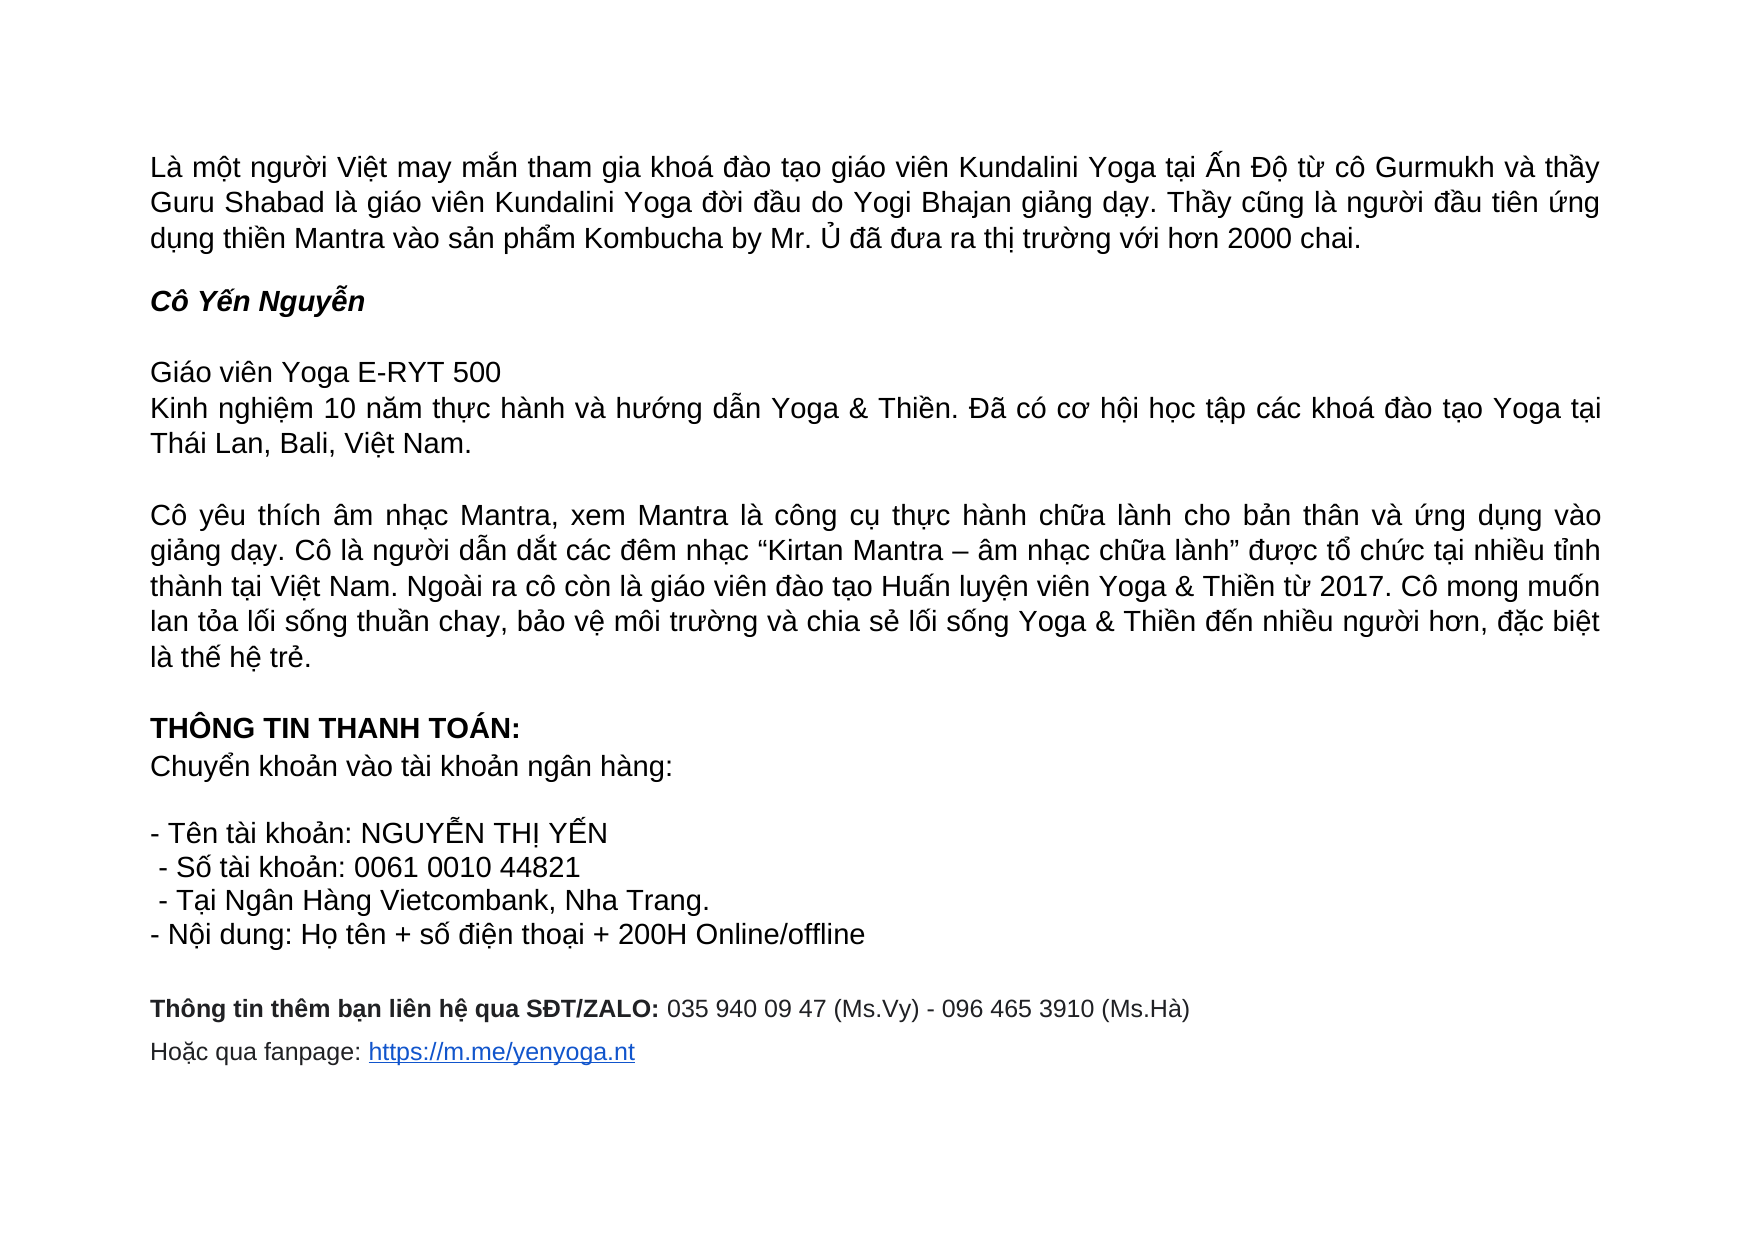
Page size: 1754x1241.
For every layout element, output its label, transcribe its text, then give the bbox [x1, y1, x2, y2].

text Hoặc qua fanpage: https://m.me/yenyoga.nt [150, 1037, 1591, 1066]
text THÔNG TIN THANH TOÁN: [150, 711, 1604, 744]
text - Tên tài khoản: NGUYỄN THỊ YẾN [150, 816, 1604, 850]
text Là một người Việt may mắn tham gia khoá đào tạo giáo viên Kundalini Yoga tại Ấn Độ từ cô Gurmukh và thầy Guru Shabad là giáo viên Kundalini Yoga đời đầu do Yogi Bhajan giảng dạy. Thầy cũng là người đầu tiên ứng dụng thiền Mantra vào sản phẩm Kombucha by Mr. Ủ đã đưa ra thị trường với hơn 2000 chai. [150, 150, 1604, 254]
text Cô yêu thích âm nhạc Mantra, xem Mantra là công cụ thực hành chữa lành cho bản thân và ứng dụng vào giảng dạy. Cô là người dẫn dắt các đêm nhạc “Kirtan Mantra – âm nhạc chữa lành” được tổ chức tại nhiều tỉnh thành tại Việt Nam. Ngoài ra cô còn là giáo viên đào tạo Huấn luyện viên Yoga & Thiền từ 2017. Cô mong muốn lan tỏa lối sống thuần chay, bảo vệ môi trường và chia sẻ lối sống Yoga & Thiền đến nhiều người hơn, đặc biệt là thế hệ trẻ. [150, 498, 1604, 673]
text - Số tài khoản: 0061 0010 44821 [150, 850, 1604, 883]
text - Tại Ngân Hàng Vietcombank, Nha Trang. [150, 883, 1604, 917]
text Cô Yến Nguyễn [150, 284, 1604, 318]
text Chuyển khoản vào tài khoản ngân hàng: [150, 749, 1604, 783]
text Kinh nghiệm 10 năm thực hành và hướng dẫn Yoga & Thiền. Đã có cơ hội học tập các khoá đào tạo Yoga tại Thái Lan, Bali, Việt Nam. [150, 391, 1604, 460]
text - Nội dung: Họ tên + số điện thoại + 200H Online/offline [150, 917, 1604, 951]
text Giáo viên Yoga E-RYT 500 [150, 356, 1604, 389]
text Thông tin thêm bạn liên hệ qua SĐT/ZALO: 035 940 09 47 (Ms.Vy) - 096 465 3910 (Ms.Hà) [150, 994, 1591, 1023]
